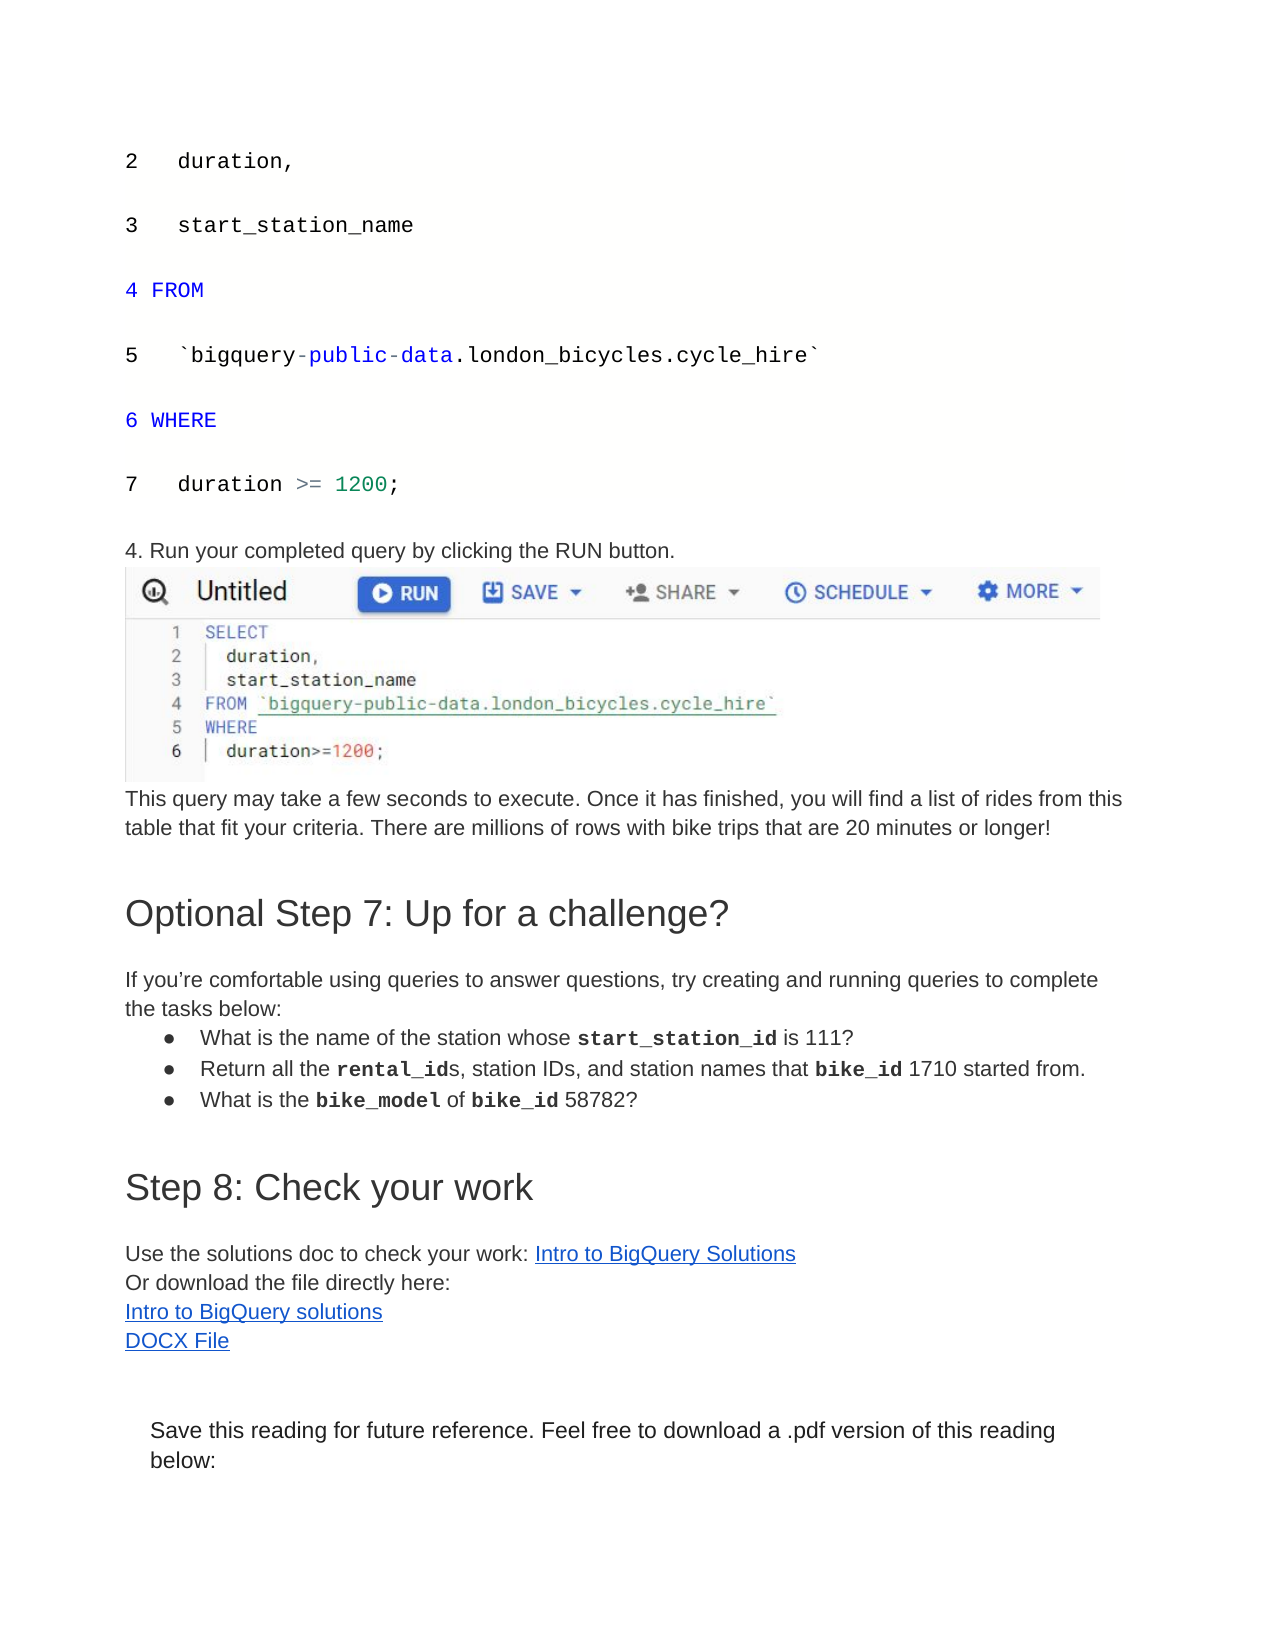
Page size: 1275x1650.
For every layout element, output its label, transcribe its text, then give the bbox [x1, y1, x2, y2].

text 7 duration >= 1200; [125, 473, 1125, 498]
text 5 `bigquery-public-data.london_bicycles.cycle_hire` [125, 344, 1125, 369]
text If you’re comfortable using queries to answer questions, try creating and running queries to complete the tasks below: [125, 967, 1125, 1021]
text This query may take a few seconds to execute. Once it has finished, you will find a list of rides from this table that fit your criteria. There are millions of rows with bike trips that are 20 minutes or longer! [125, 786, 1125, 840]
text DOCX File [125, 1328, 1125, 1353]
picture [125, 567, 1100, 782]
text 4 FROM [125, 279, 1125, 304]
subtitle Step 8: Check your work [125, 1165, 1125, 1208]
text 3 start_station_name [125, 215, 1125, 239]
text Or download the file directly here: [125, 1270, 1125, 1295]
text 2 duration, [125, 150, 1125, 175]
text 4. Run your completed query by clicking the RUN button. [125, 538, 1125, 563]
text Intro to BigQuery solutions [125, 1299, 1125, 1324]
subtitle Optional Step 7: Up for a challenge? [125, 891, 1125, 934]
text Save this reading for future reference. Feel free to download a .pdf version of this reading below: [150, 1387, 1125, 1474]
text Use the solutions doc to check your work: Intro to BigQuery Solutions [125, 1241, 1125, 1266]
list Return all the rental_ids, station IDs, and station names that bike_id 1710 started from. [162, 1056, 1125, 1083]
list What is the bike_model of bike_id 58782? [162, 1087, 1125, 1113]
list What is the name of the station whose start_station_id is 111? [162, 1025, 1125, 1052]
text 6 WHERE [125, 409, 1125, 433]
